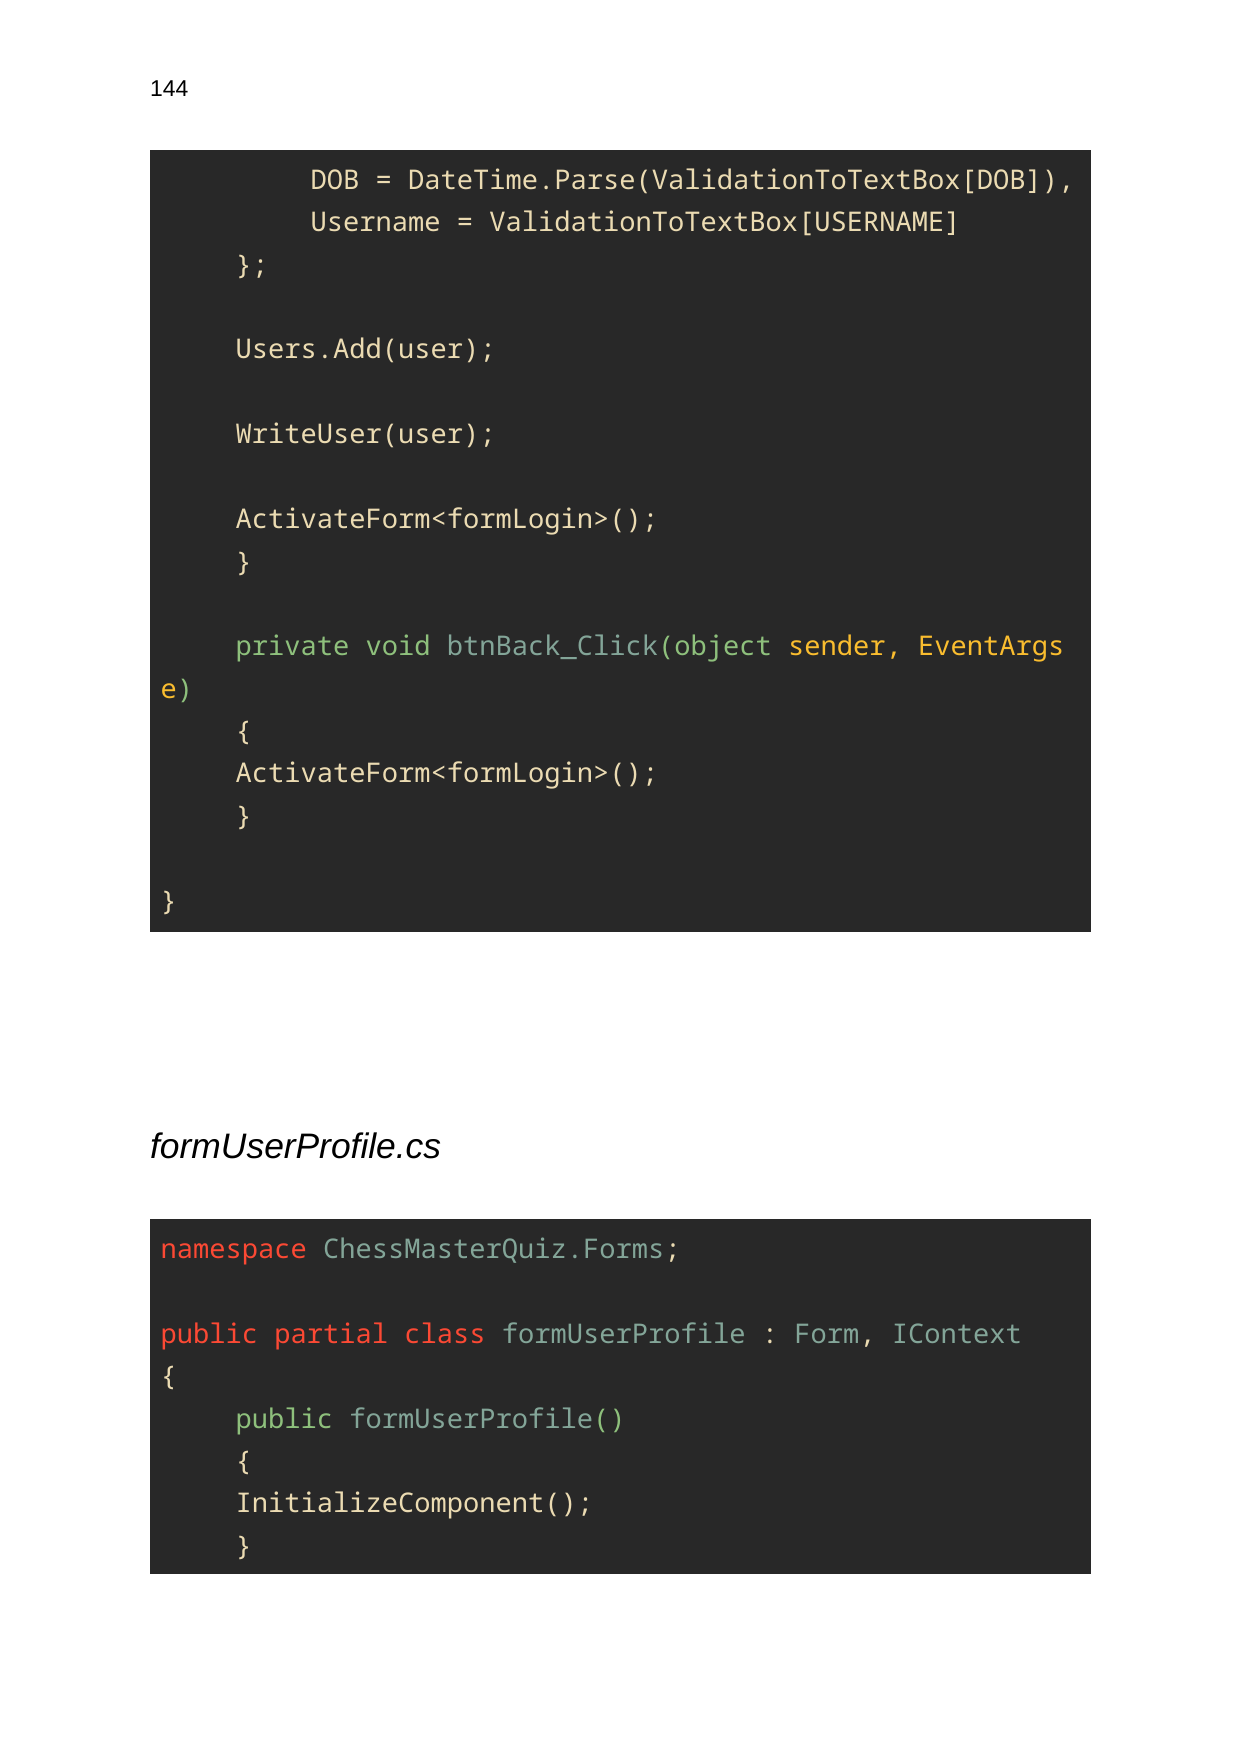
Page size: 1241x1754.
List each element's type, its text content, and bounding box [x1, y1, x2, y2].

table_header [150, 150, 1091, 932]
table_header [150, 1219, 1091, 1574]
text formUserProfile.cs [150, 1126, 1090, 1166]
